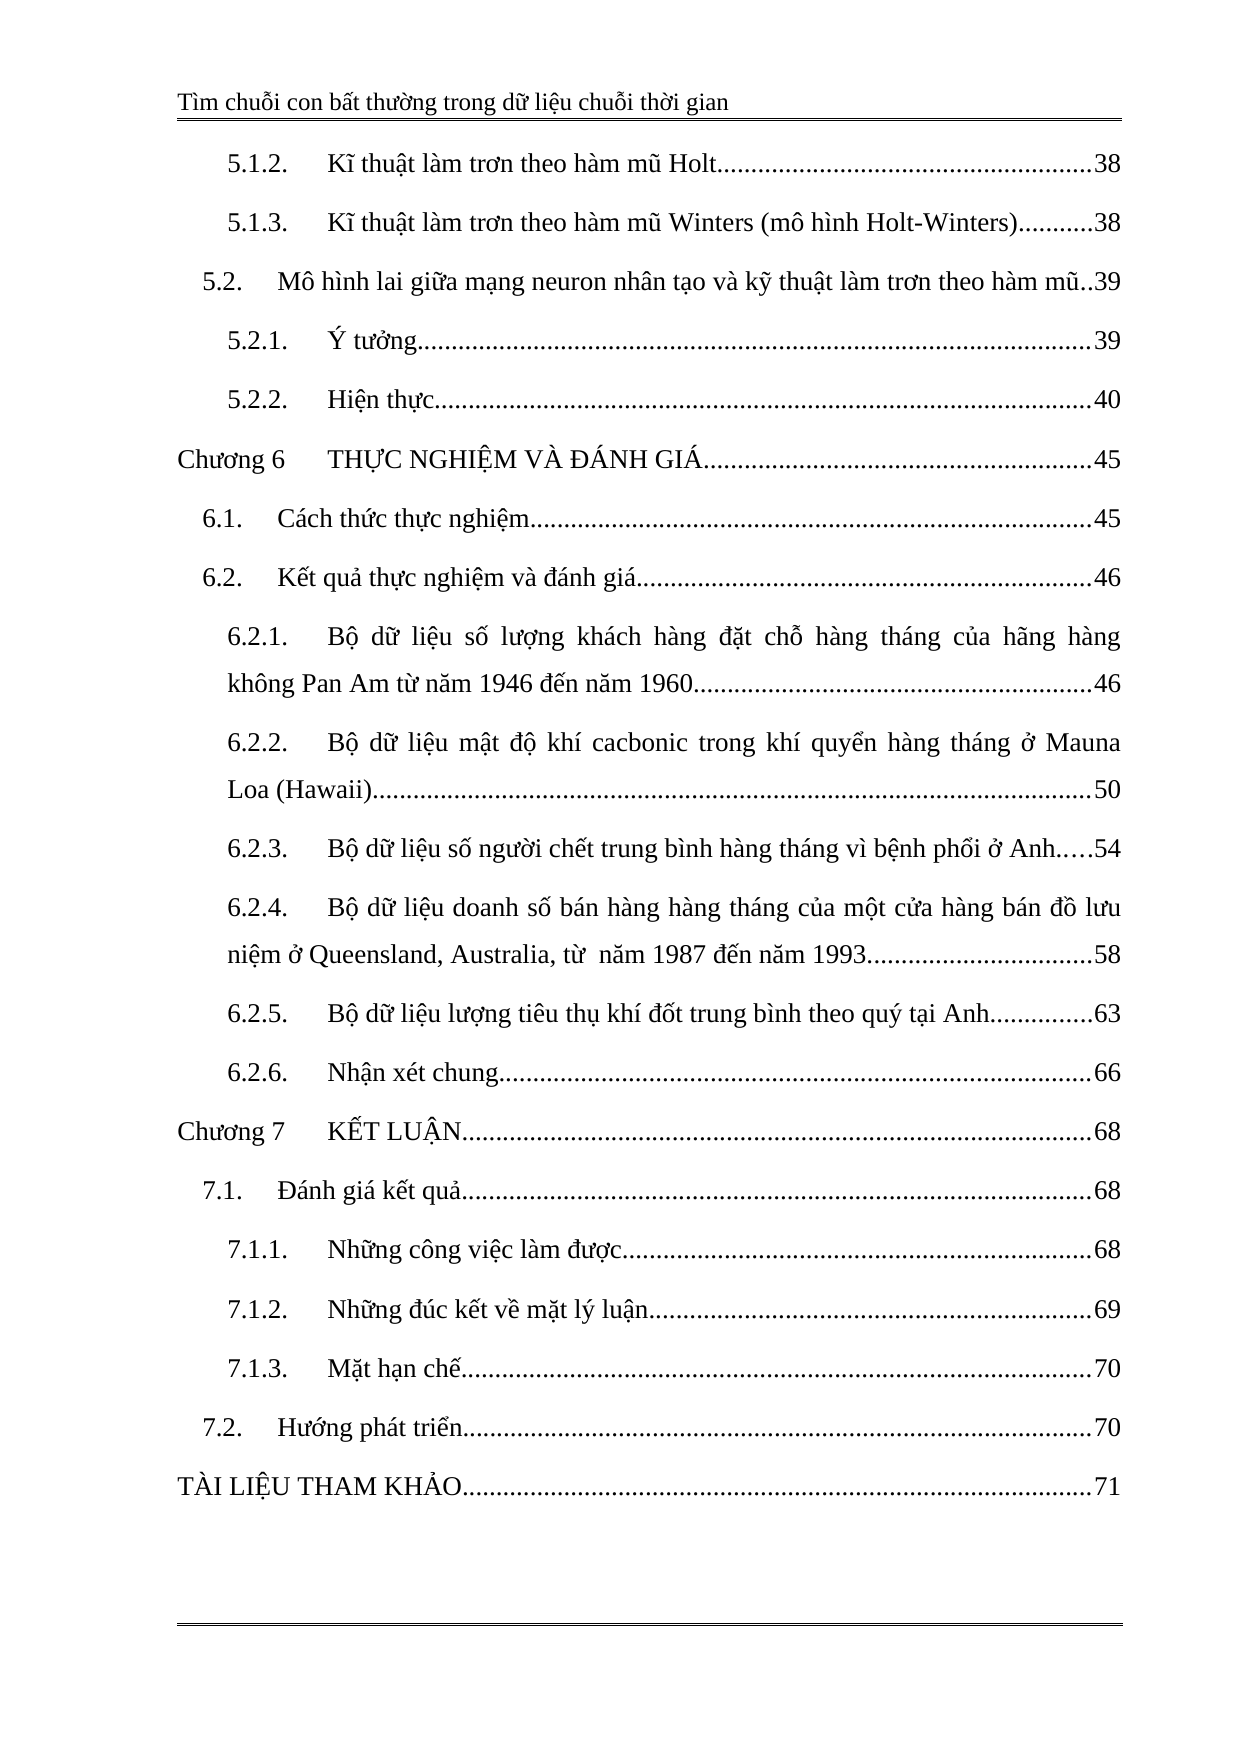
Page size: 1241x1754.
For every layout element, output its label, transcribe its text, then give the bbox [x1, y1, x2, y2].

text 5.2. Mô hình lai giữa mạng neuron nhân tạo và kỹ thuật làm trơn theo hàm mũ 39 [202, 265, 1122, 296]
text 5.2.2. Hiện thực 40 [227, 384, 1122, 415]
text 6.2.6. Nhận xét chung 66 [227, 1056, 1122, 1087]
text Chương 7 KẾT LUẬN 68 [177, 1115, 1122, 1146]
text TÀI LIỆU THAM KHẢO 71 [177, 1470, 1122, 1501]
text 5.1.3. Kĩ thuật làm trơn theo hàm mũ Winters (mô hình Holt-Winters) 38 [227, 206, 1122, 237]
text 6.2.5. Bộ dữ liệu lượng tiêu thụ khí đốt trung bình theo quý tại Anh. 63 [227, 997, 1122, 1028]
text 7.1.1. Những công việc làm được 68 [227, 1234, 1122, 1265]
text 7.1.2. Những đúc kết về mặt lý luận 69 [227, 1293, 1122, 1324]
text 6.2.4. Bộ dữ liệu doanh số bán hàng hàng tháng của một cửa hàng bán đồ lưu niệm ở Queensland, Australia, từ năm 1987 đến năm 1993. 58 [227, 891, 1122, 969]
text 7.2. Hướng phát triển 70 [202, 1411, 1122, 1442]
text 7.1.3. Mặt hạn chế 70 [227, 1352, 1122, 1383]
text 6.2.2. Bộ dữ liệu mật độ khí cacbonic trong khí quyển hàng tháng ở Mauna Loa (Hawaii). 50 [227, 726, 1122, 804]
text 5.1.2. Kĩ thuật làm trơn theo hàm mũ Holt 38 [227, 147, 1122, 178]
text 6.1. Cách thức thực nghiệm 45 [202, 502, 1122, 533]
text 6.2.1. Bộ dữ liệu số lượng khách hàng đặt chỗ hàng tháng của hãng hàng không Pan Am từ năm 1946 đến năm 1960 46 [227, 620, 1122, 698]
text 6.2.3. Bộ dữ liệu số người chết trung bình hàng tháng vì bệnh phổi ở Anh. 54 [227, 832, 1122, 863]
text 7.1. Đánh giá kết quả 68 [202, 1174, 1122, 1206]
text 6.2. Kết quả thực nghiệm và đánh giá 46 [202, 561, 1122, 592]
text 5.2.1. Ý tưởng 39 [227, 324, 1122, 356]
text Chương 6 THỰC NGHIỆM VÀ ĐÁNH GIÁ 45 [177, 443, 1122, 474]
